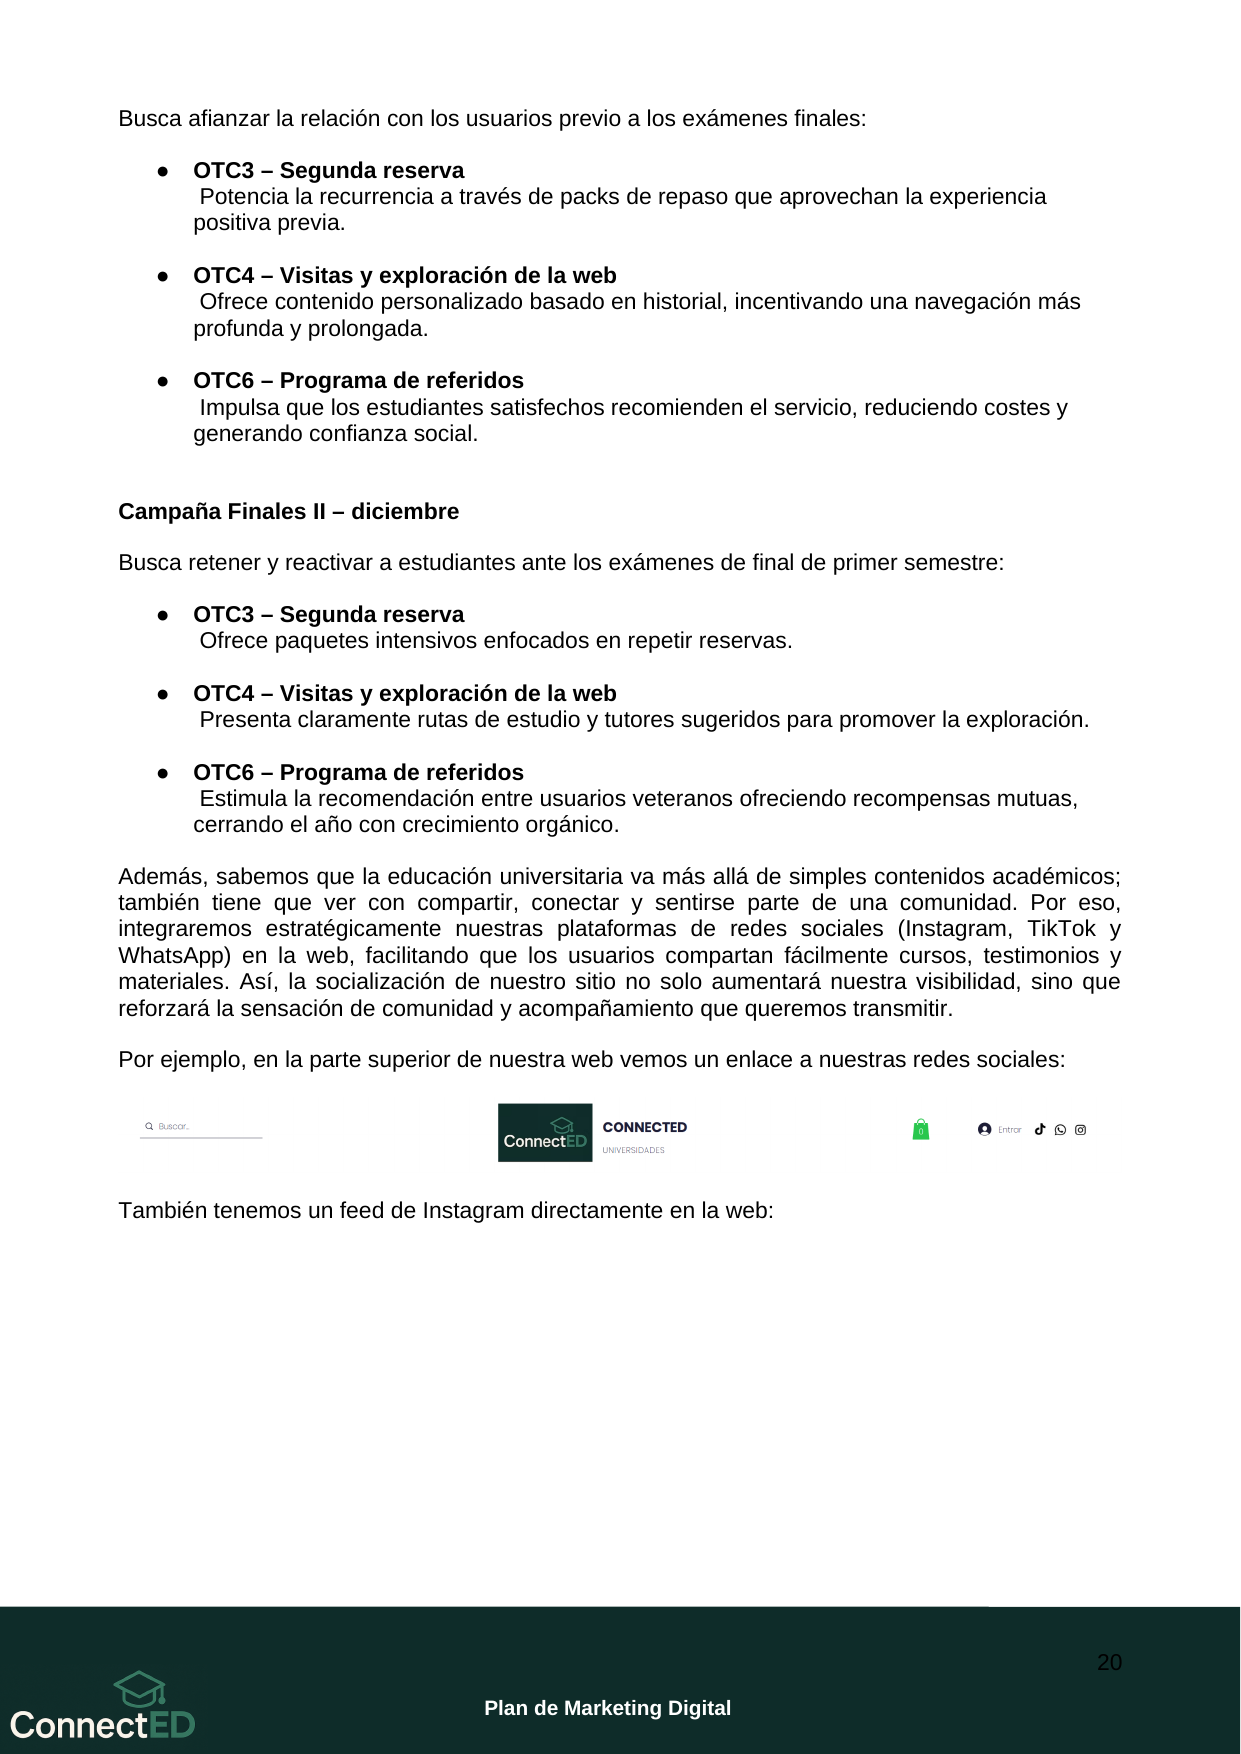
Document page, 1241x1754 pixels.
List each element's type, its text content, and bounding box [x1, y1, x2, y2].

list OTC3 – Segunda reserva Potencia la recurrencia a través de packs de repaso que aprovechan la experiencia positiva previa. [156, 157, 1122, 262]
list OTC3 – Segunda reserva Ofrece paquetes intensivos enfocados en repetir reservas. [156, 601, 1122, 679]
list OTC6 – Programa de referidos Estimula la recomendación entre usuarios veteranos ofreciendo recompensas mutuas, cerrando el año con crecimiento orgánico. [156, 759, 1122, 838]
list OTC4 – Visitas y exploración de la web Ofrece contenido personalizado basado en historial, incentivando una navegación más profunda y prolongada. [156, 262, 1122, 367]
text Busca retener y reactivar a estudiantes ante los exámenes de final de primer semestre: [118, 549, 1122, 576]
list OTC4 – Visitas y exploración de la web Presenta claramente rutas de estudio y tutores sugeridos para promover la exploración. [156, 679, 1122, 759]
text Además, sabemos que la educación universitaria va más allá de simples contenidos académicos; también tiene que ver con compartir, conectar y sentirse parte de una comunidad. Por eso, integraremos estratégicamente nuestras plataformas de redes sociales (Instagram, TikTok y WhatsApp) en la web, facilitando que los usuarios compartan fácilmente cursos, testimonios y materiales. Así, la socialización de nuestro sitio no solo aumentará nuestra visibilidad, sino que reforzará la sensación de comunidad y acompañamiento que queremos transmitir. [118, 863, 1122, 1021]
picture [118, 1097, 1122, 1173]
picture [0, 1664, 208, 1750]
text Busca afianzar la relación con los usuarios previo a los exámenes finales: [118, 105, 1122, 132]
list OTC6 – Programa de referidos Impulsa que los estudiantes satisfechos recomienden el servicio, reduciendo costes y generando confianza social. [156, 367, 1122, 473]
subtitle Campaña Finales II – diciembre [118, 498, 1122, 524]
text Por ejemplo, en la parte superior de nuestra web vemos un enlace a nuestras redes sociales: [118, 1046, 1122, 1072]
text También tenemos un feed de Instagram directamente en la web: [118, 1197, 1122, 1223]
